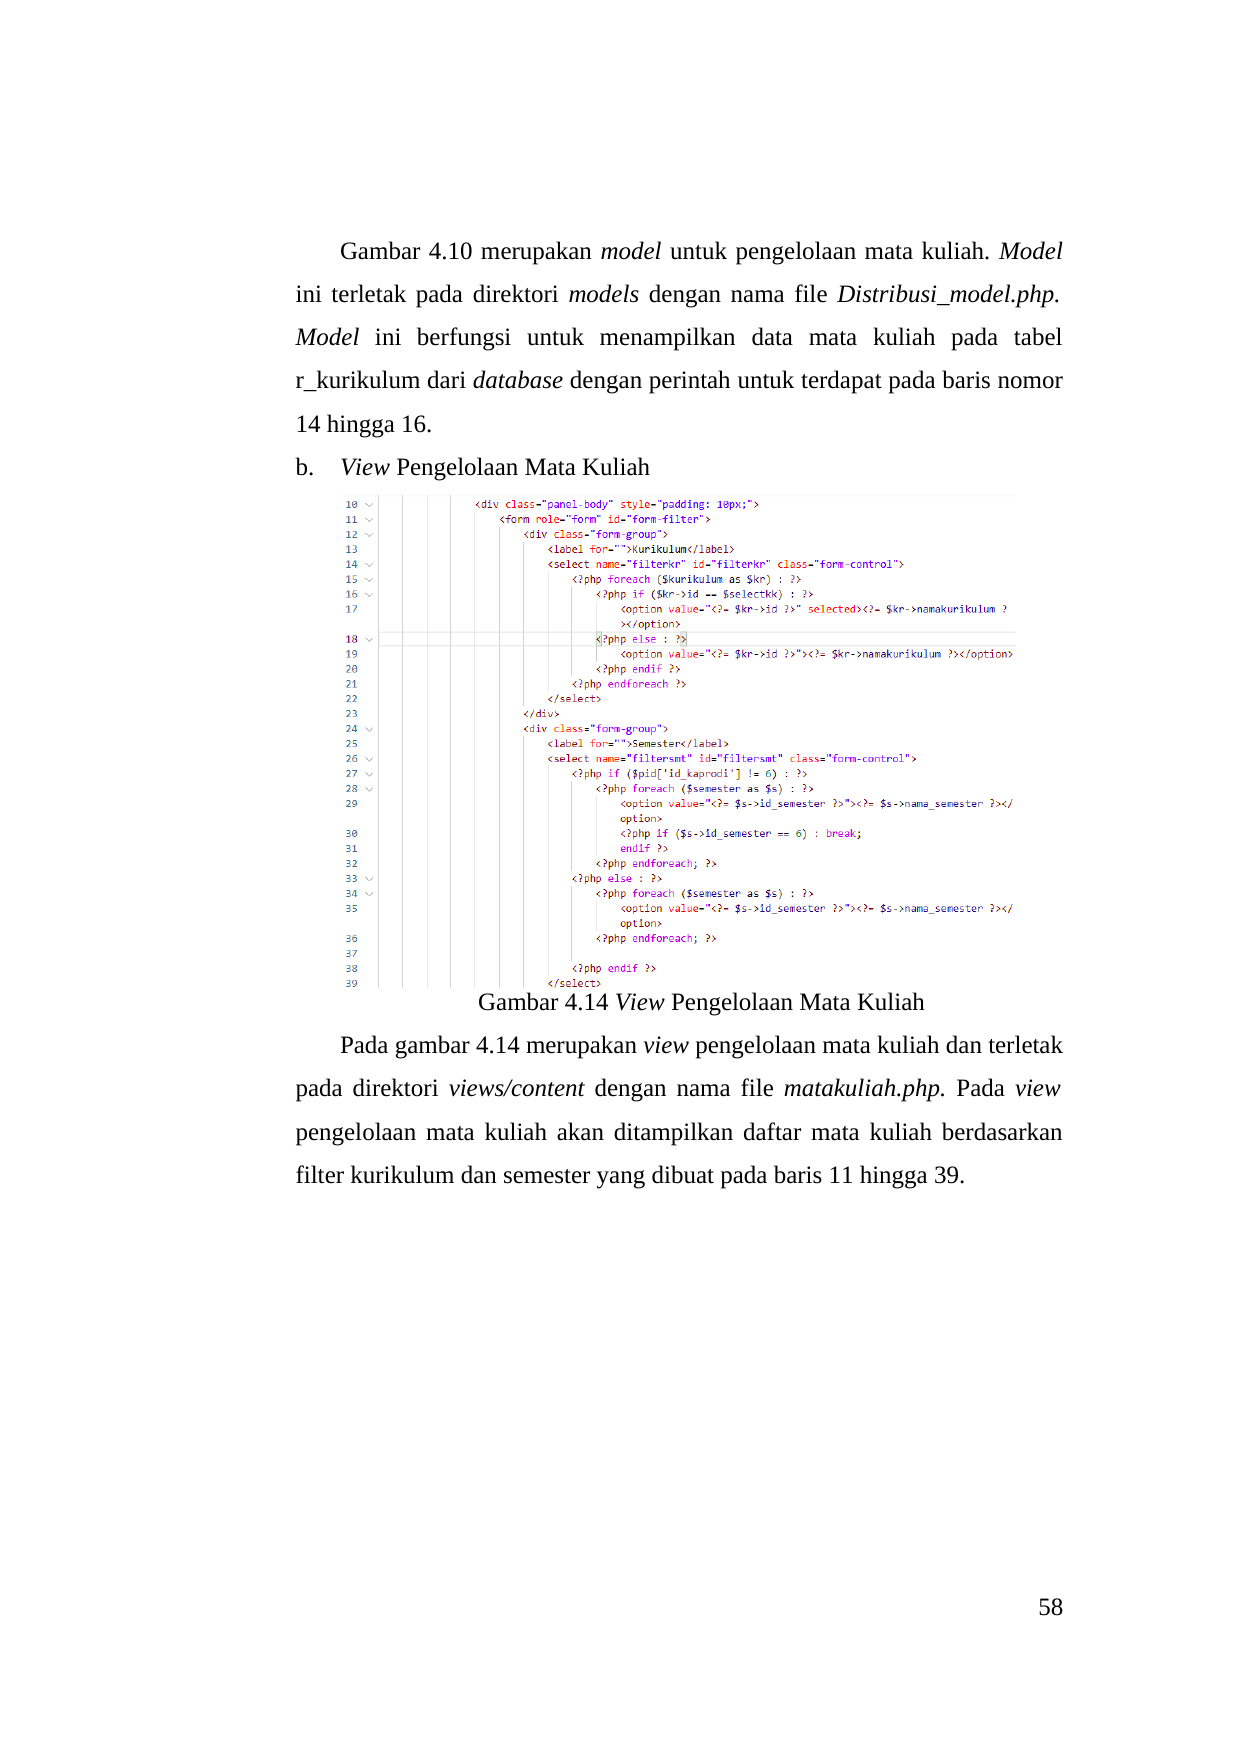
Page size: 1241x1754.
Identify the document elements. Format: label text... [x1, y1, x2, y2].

text Gambar 4.10 merupakan model untuk pengelolaan mata kuliah. Model ini terletak pada direktori models dengan nama file Distribusi_model.php. Model ini berfungsi untuk menampilkan data mata kuliah pada tabel r_kurikulum dari database dengan perintah untuk terdapat pada baris nomor 14 hingga 16. [295, 236, 1063, 437]
picture [339, 495, 1019, 988]
text Pada gambar 4.14 merupakan view pengelolaan mata kuliah dan terletak pada direktori views/content dengan nama file matakuliah.php. Pada view pengelolaan mata kuliah akan ditampilkan daftar mata kuliah berdasarkan filter kurikulum dan semester yang dibuat pada baris 11 hingga 39. [295, 1030, 1063, 1188]
list View Pengelolaan Mata Kuliah [295, 452, 1063, 481]
subtitle Gambar 4.14 View Pengelolaan Mata Kuliah [340, 987, 1063, 1016]
